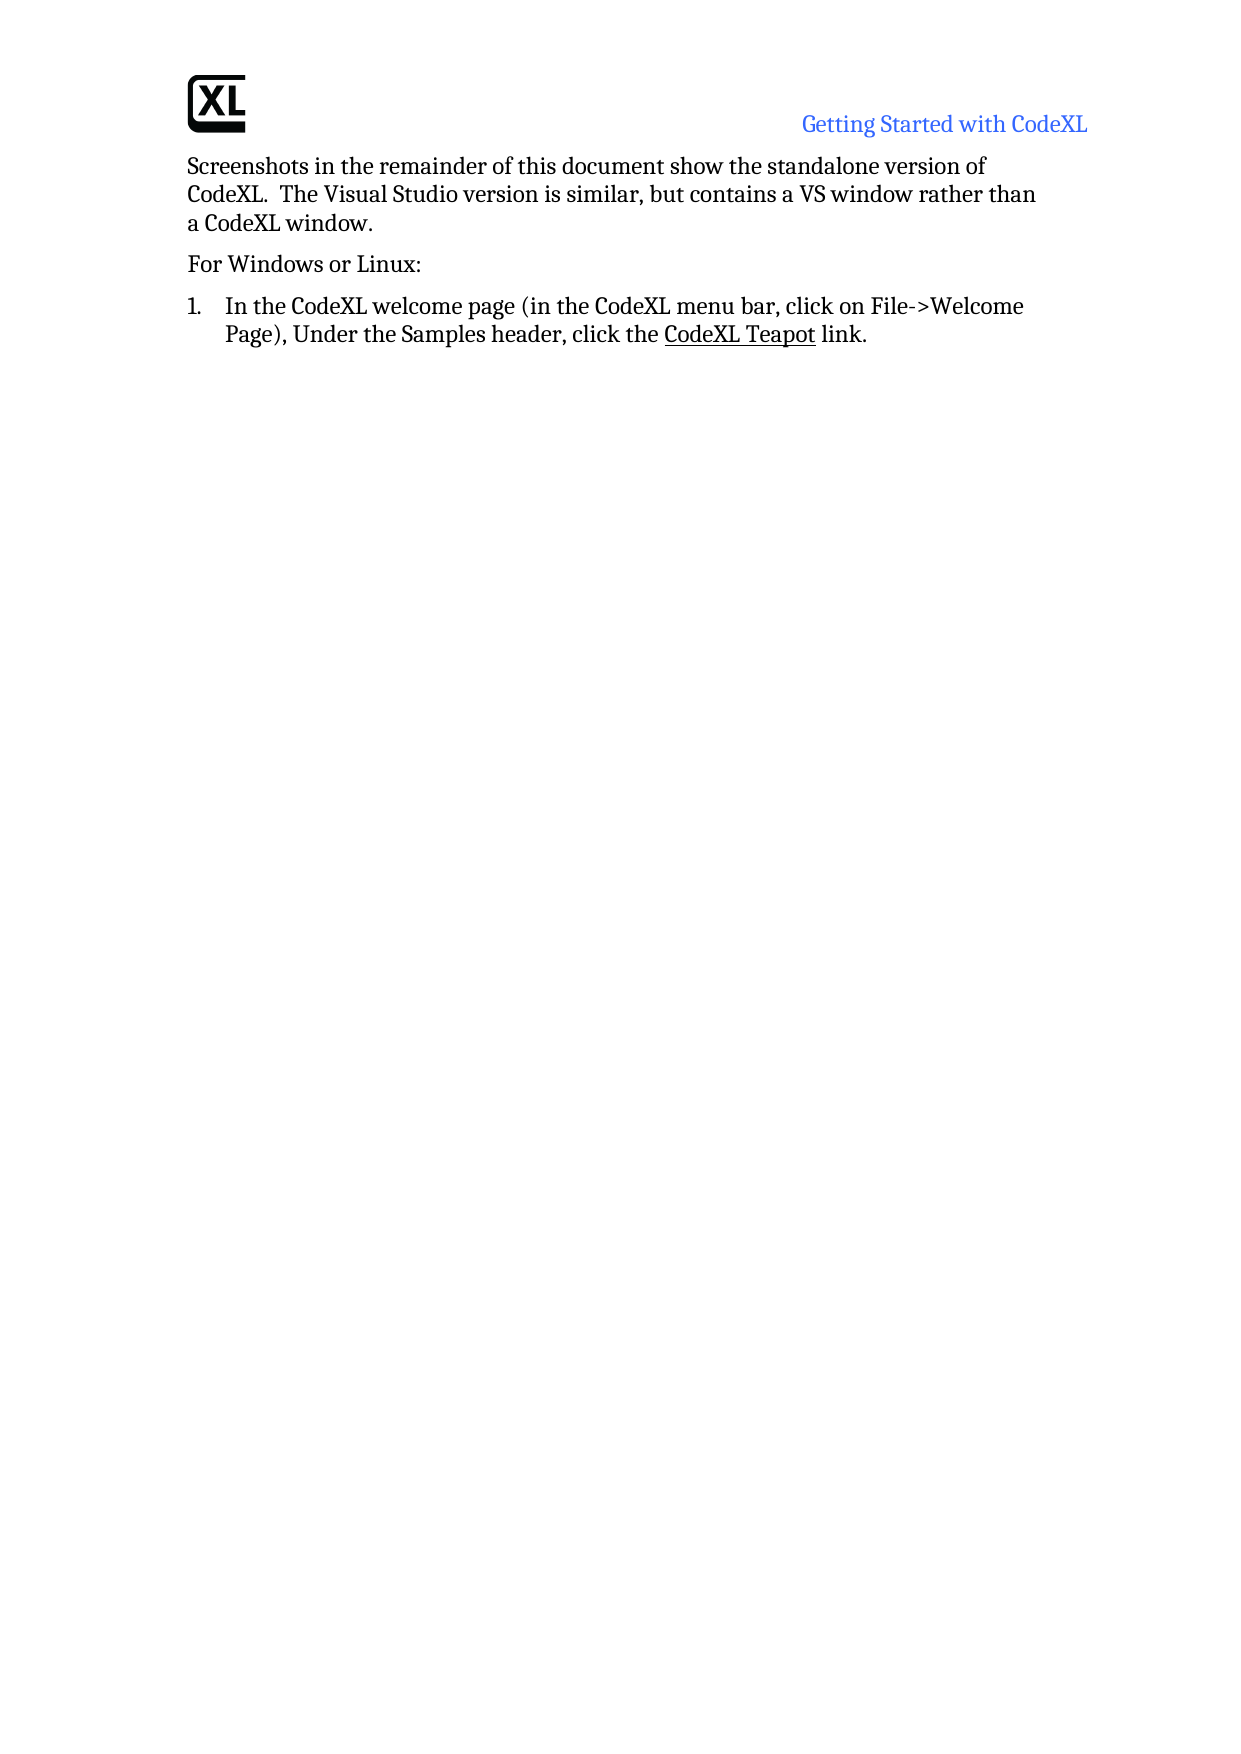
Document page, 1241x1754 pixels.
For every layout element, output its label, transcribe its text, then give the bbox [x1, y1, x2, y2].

picture [187, 75, 246, 133]
text Screenshots in the remainder of this document show the standalone version of CodeXL. The Visual Studio version is similar, but contains a VS window rather than a CodeXL window. [187, 152, 1053, 238]
list In the CodeXL welcome page (in the CodeXL menu bar, click on File->Welcome Page), Under the Samples header, click the CodeXL Teapot link. [187, 292, 1053, 349]
text For Windows or Linux: [187, 250, 1053, 279]
